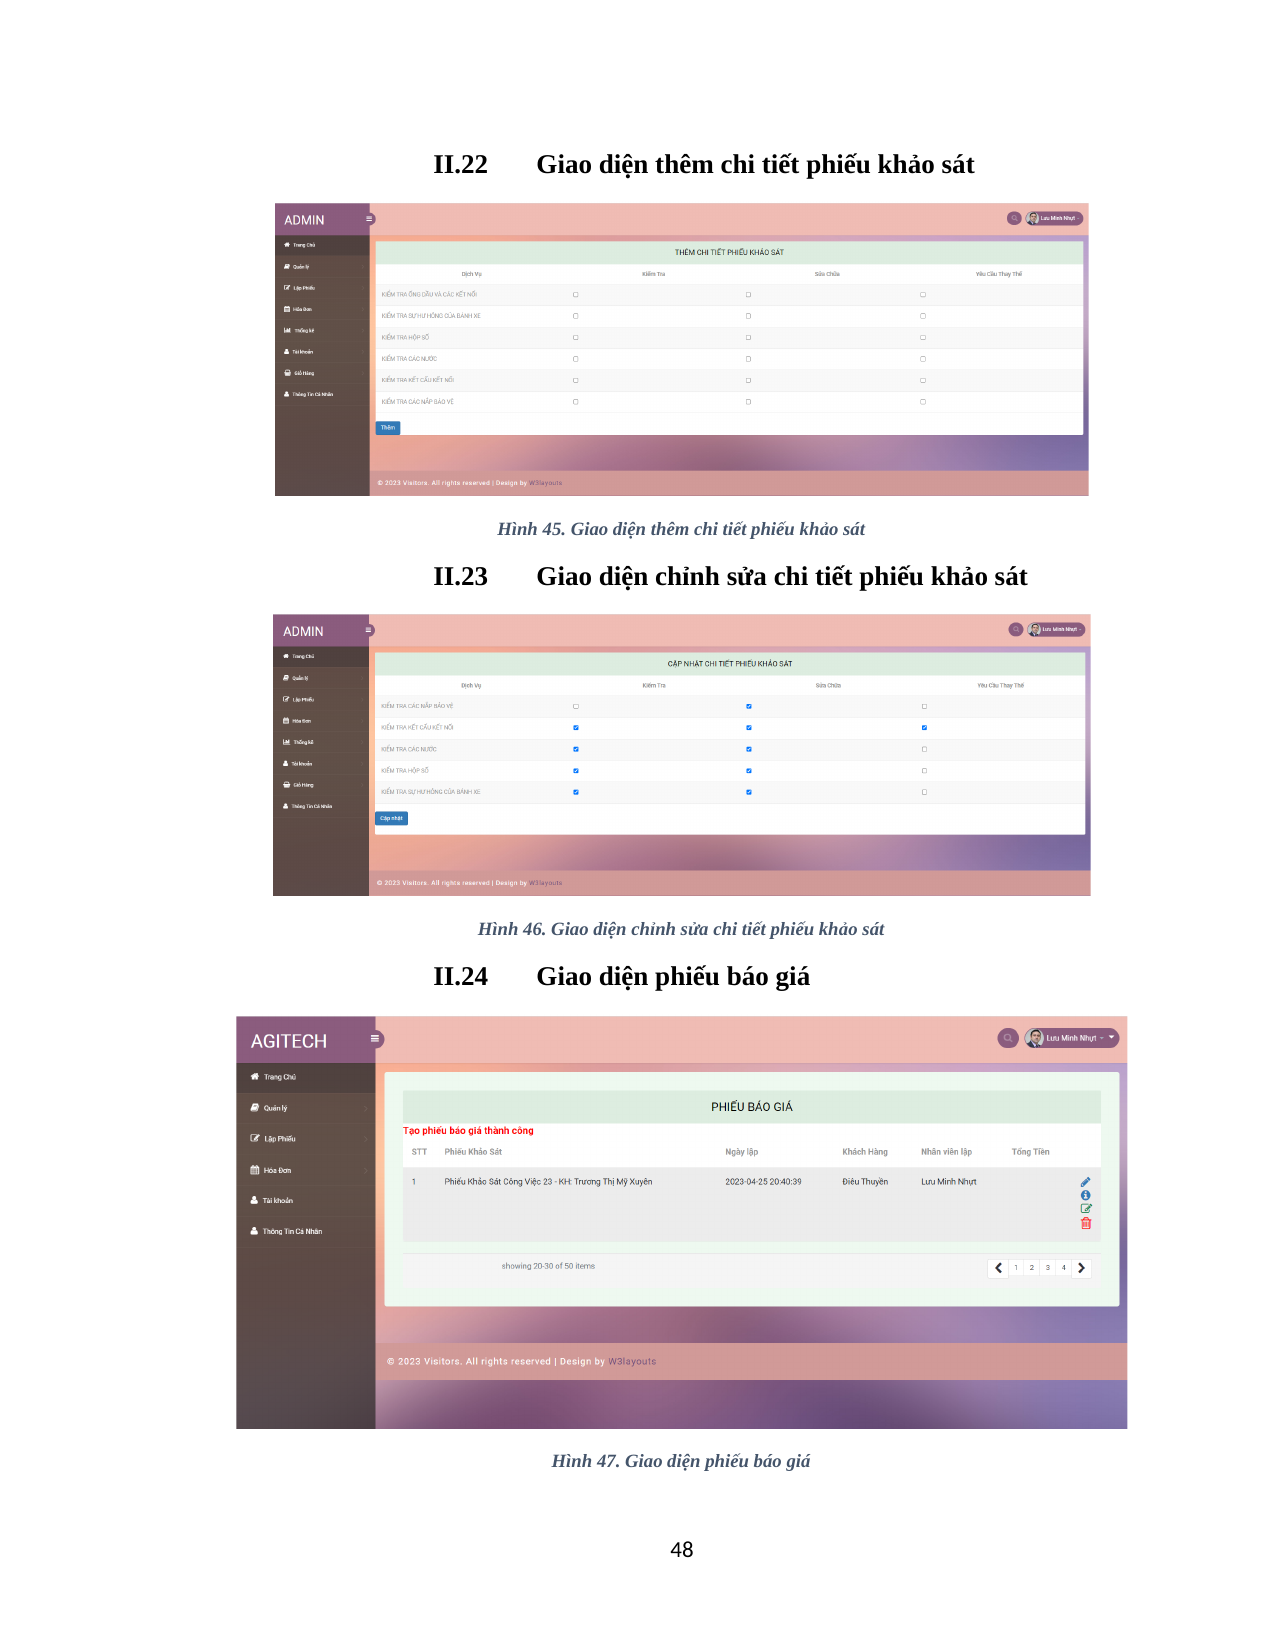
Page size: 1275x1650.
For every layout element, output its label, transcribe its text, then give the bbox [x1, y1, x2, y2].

list Giao diện thêm chi tiết phiếu khảo sát [433, 148, 1127, 179]
list Giao diện chỉnh sửa chi tiết phiếu khảo sát [433, 560, 1127, 591]
text Hình 45. Giao diện thêm chi tiết phiếu khảo sát [236, 517, 1127, 539]
picture [236, 1014, 1128, 1429]
text Hình 46. Giao diện chỉnh sửa chi tiết phiếu khảo sát [236, 918, 1127, 939]
picture [273, 613, 1091, 896]
picture [275, 201, 1089, 496]
list Giao diện phiếu báo giá [433, 960, 1127, 991]
text Hình 47. Giao diện phiếu báo giá [236, 1450, 1127, 1472]
